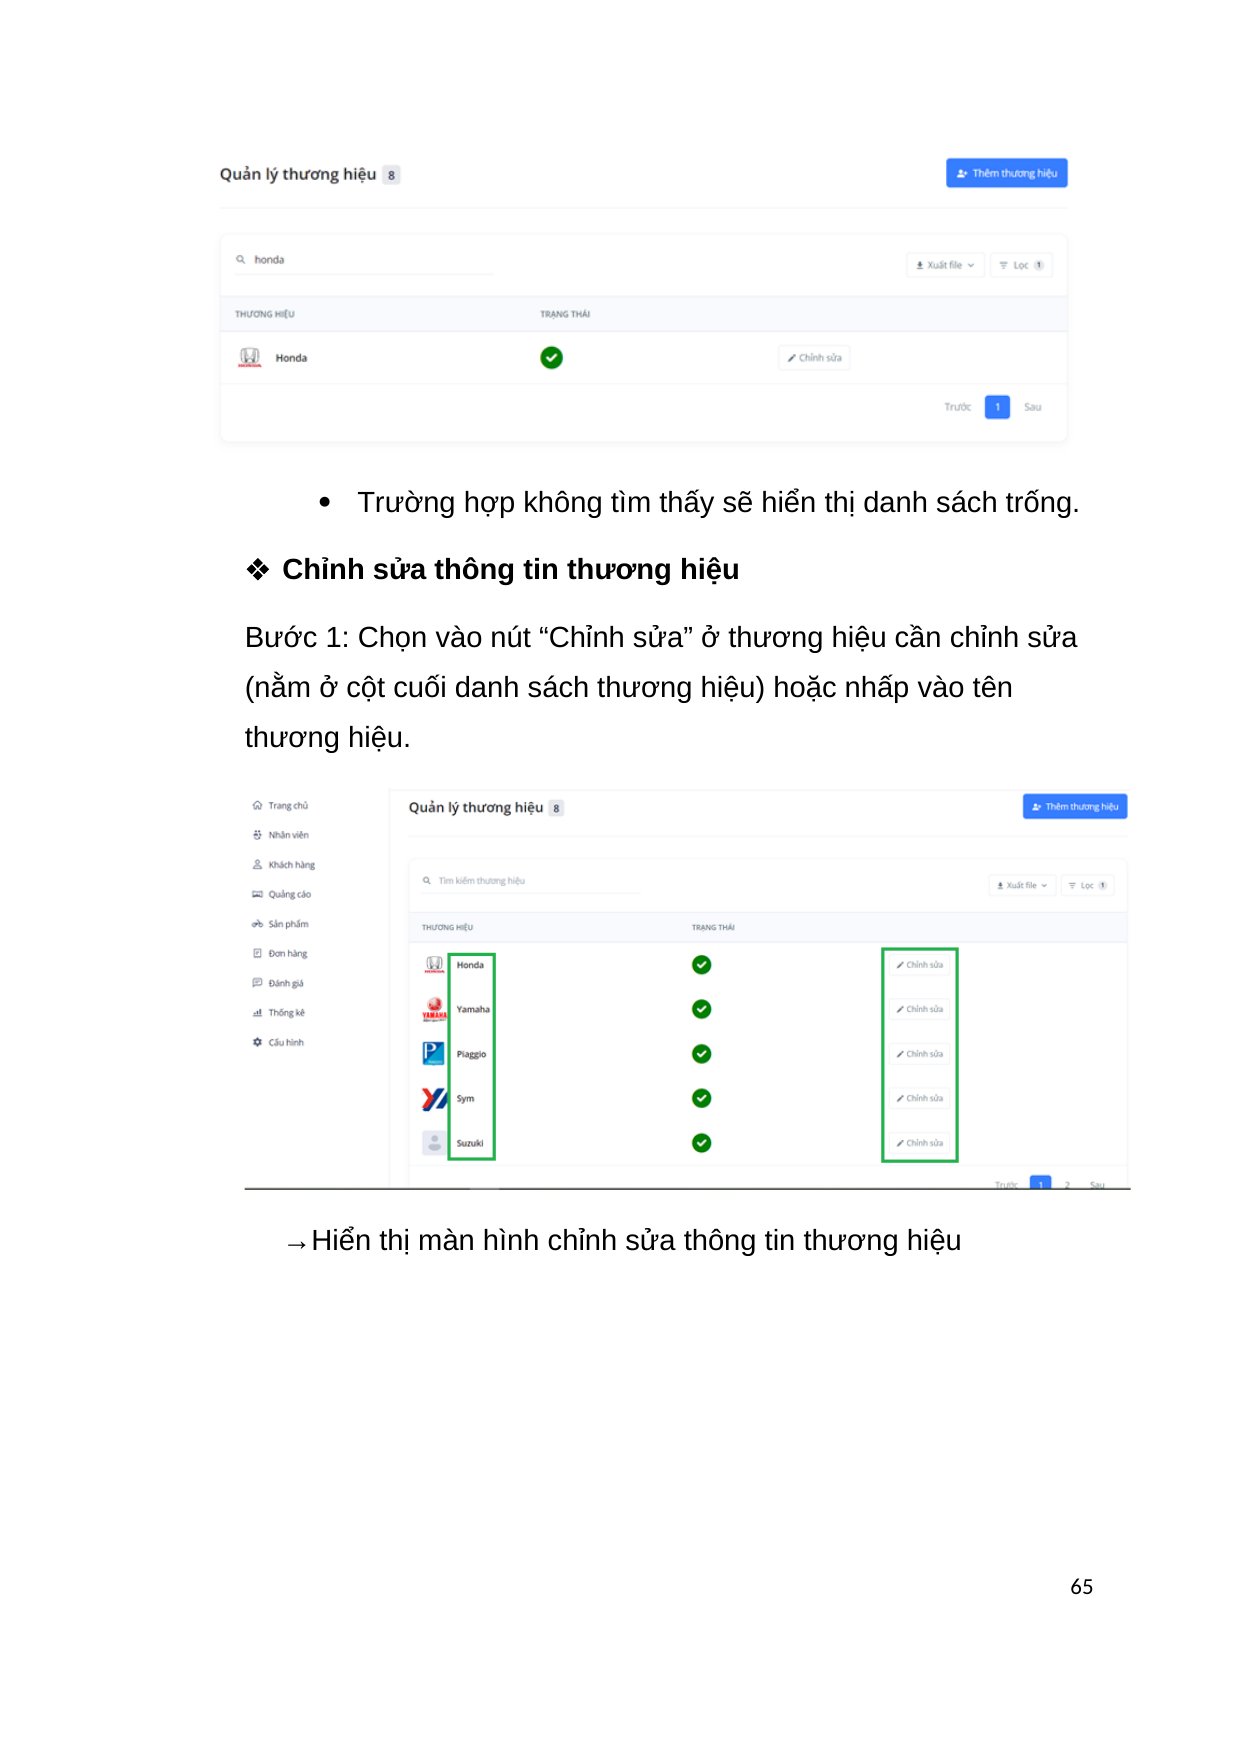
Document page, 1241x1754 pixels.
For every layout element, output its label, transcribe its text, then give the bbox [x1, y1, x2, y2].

picture [207, 147, 1074, 455]
list Chỉnh sửa thông tin thương hiệu [244, 552, 1093, 586]
picture [244, 787, 1131, 1193]
text →Hiển thị màn hình chỉnh sửa thông tin thương hiệu [207, 1223, 1093, 1257]
list Trường hợp không tìm thấy sẽ hiển thị danh sách trống. [319, 485, 1093, 519]
text Bước 1: Chọn vào nút “Chỉnh sửa” ở thương hiệu cần chỉnh sửa (nằm ở cột cuối danh sách thương hiệu) hoặc nhấp vào tên thương hiệu. [244, 620, 1093, 754]
